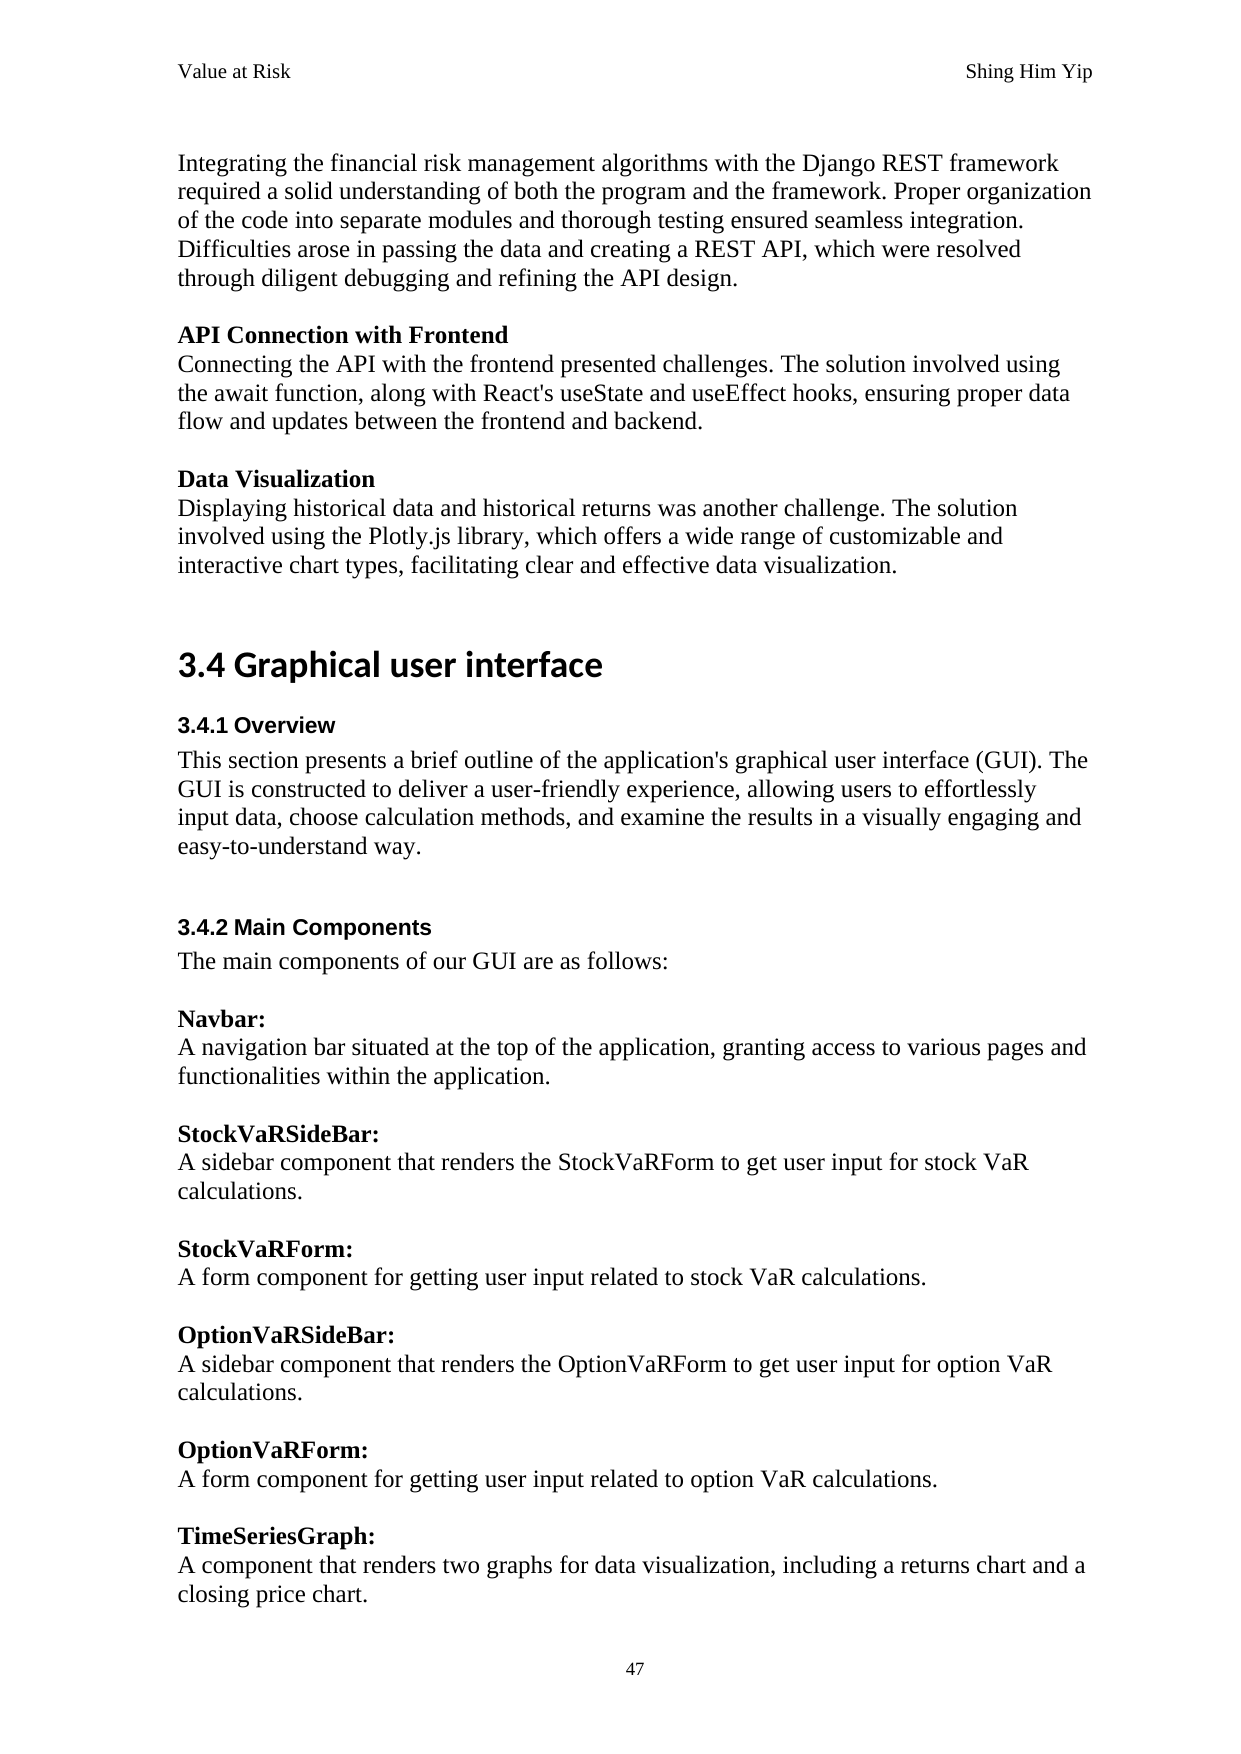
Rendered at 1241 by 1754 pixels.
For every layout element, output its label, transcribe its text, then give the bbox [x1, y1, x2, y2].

text OptionVaRSideBar: [177, 1320, 1092, 1349]
text API Connection with Frontend [177, 320, 1092, 349]
text A form component for getting user input related to stock VaR calculations. [177, 1262, 1092, 1291]
text Navbar: [177, 1004, 1092, 1032]
text Connecting the API with the frontend presented challenges. The solution involved using the await function, along with React's useState and useEffect hooks, ensuring proper data flow and updates between the frontend and backend. [177, 349, 1092, 435]
text A sidebar component that renders the StockVaRForm to get user input for stock VaR calculations. [177, 1147, 1092, 1205]
text This section presents a brief outline of the application's graphical user interface (GUI). The GUI is constructed to deliver a user-friendly experience, allowing users to effortlessly input data, choose calculation methods, and examine the results in a visually engaging and easy-to-understand way. [177, 745, 1092, 860]
text StockVaRForm: [177, 1234, 1092, 1262]
text A navigation bar situated at the top of the application, granting access to various pages and functionalities within the application. [177, 1032, 1092, 1090]
text A form component for getting user input related to option VaR calculations. [177, 1464, 1092, 1492]
text Integrating the financial risk management algorithms with the Django REST framework required a solid understanding of both the program and the framework. Proper organization of the code into separate modules and thorough testing ensured seamless integration. Difficulties arose in passing the data and creating a REST API, which were resolved through diligent debugging and refining the API design. [177, 148, 1092, 291]
text The main components of our GUI are as follows: [177, 946, 1092, 975]
text A component that renders two graphs for data visualization, including a returns chart and a closing price chart. [177, 1550, 1092, 1607]
text OptionVaRForm: [177, 1435, 1092, 1464]
text StockVaRSideBar: [177, 1119, 1092, 1147]
text A sidebar component that renders the OptionVaRForm to get user input for option VaR calculations. [177, 1349, 1092, 1406]
text Displaying historical data and historical returns was another challenge. The solution involved using the Plotly.js library, which offers a wide range of customizable and interactive chart types, facilitating clear and effective data visualization. [177, 493, 1092, 579]
subtitle Graphical user interface [177, 641, 1092, 687]
subtitle Main Components [177, 914, 1092, 940]
text Data Visualization [177, 464, 1092, 493]
text TimeSeriesGraph: [177, 1521, 1092, 1550]
subtitle Overview [177, 712, 1092, 739]
